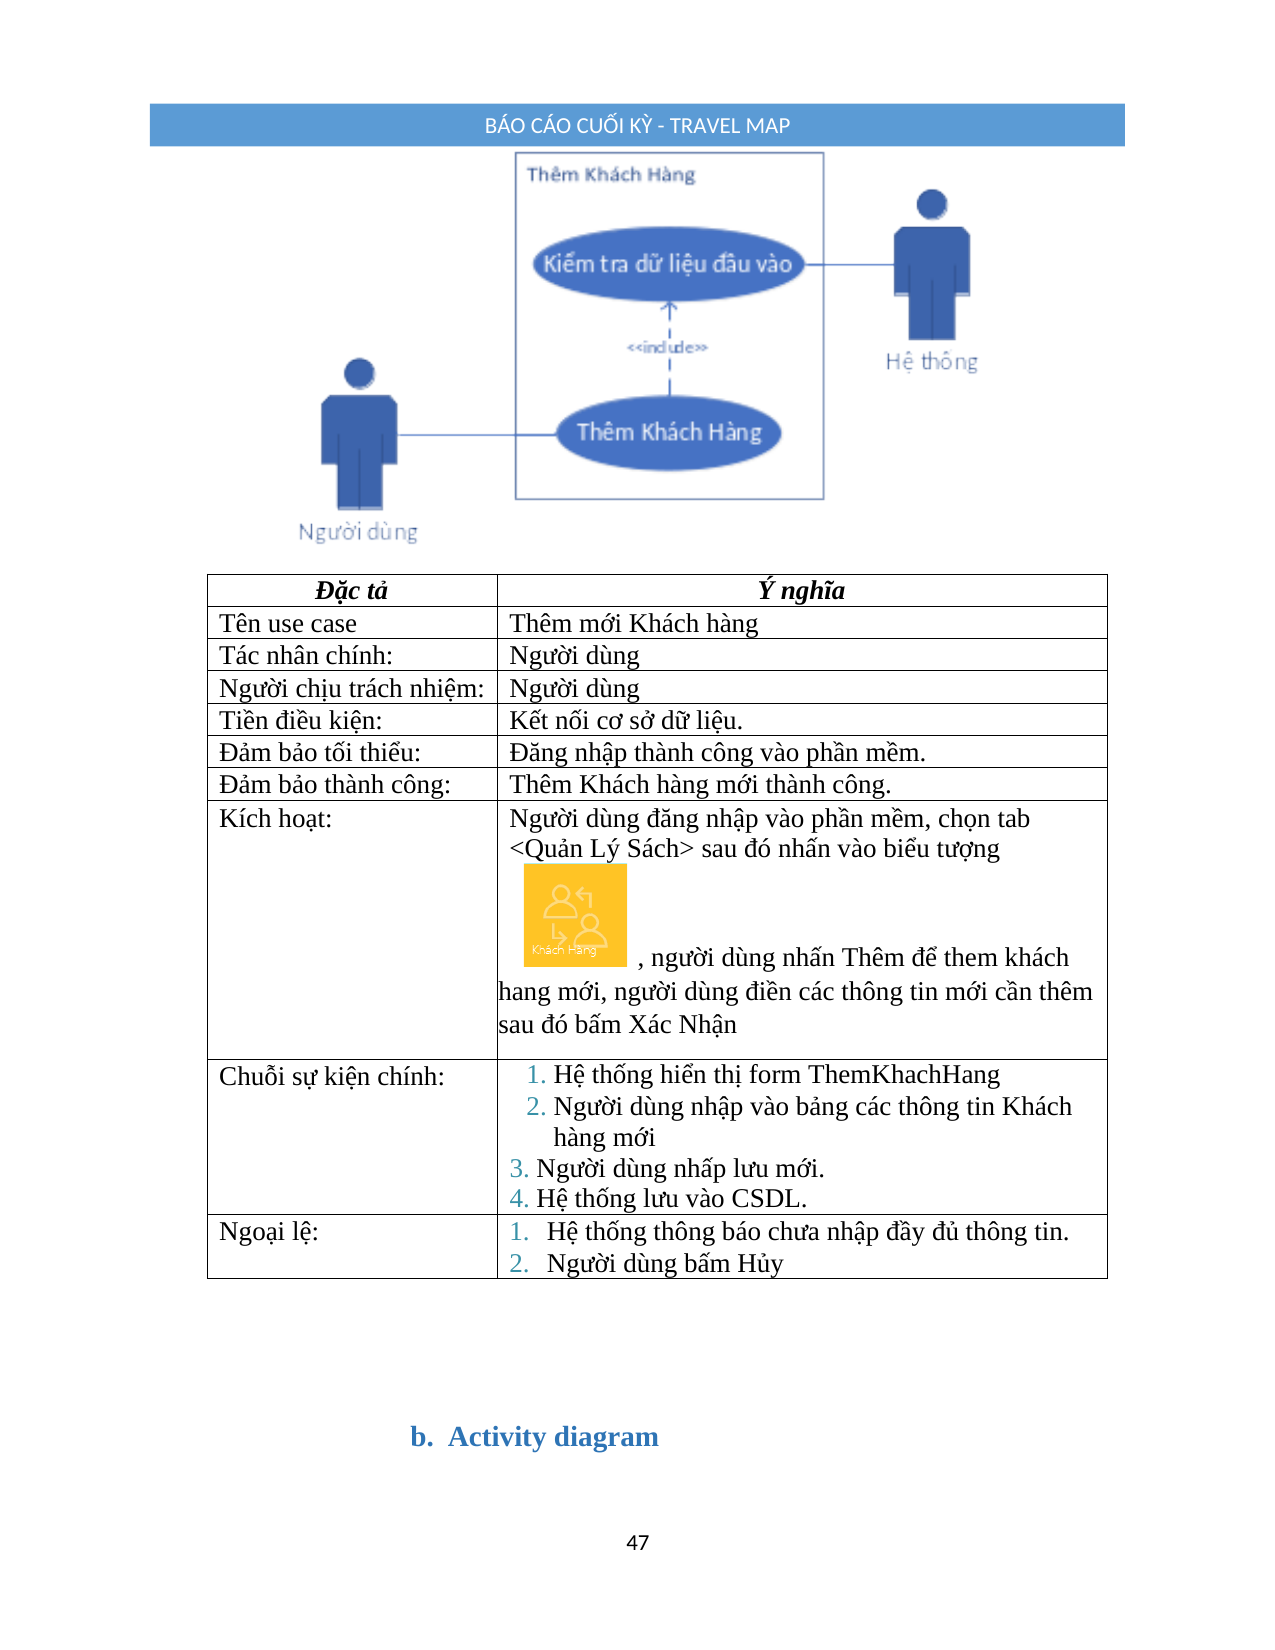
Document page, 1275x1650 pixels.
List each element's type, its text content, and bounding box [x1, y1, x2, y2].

table_cell Kết nối cơ sở dữ liệu. [498, 704, 1107, 735]
table_cell Tên use case [208, 607, 497, 638]
table_cell Hệ thống thông báo chưa nhập đầy đủ thông tin. Người dùng bấm Hủy [498, 1215, 1107, 1278]
picture [523, 863, 628, 967]
list Activity diagram [410, 1419, 1125, 1453]
table_cell Thêm Khách hàng mới thành công. [498, 768, 1107, 800]
table_cell Đảm bảo tối thiểu: [208, 736, 497, 767]
table_header Ý nghĩa [498, 575, 1107, 606]
table_header Đặc tả [208, 575, 497, 606]
table_cell Kích hoạt: [208, 801, 497, 1058]
table_cell Chuỗi sự kiện chính: [208, 1060, 497, 1214]
table_cell Đăng nhập thành công vào phần mềm. [498, 736, 1107, 767]
table_cell Người dùng [498, 639, 1107, 670]
table_cell Ngoại lệ: [208, 1215, 497, 1278]
table_cell Đảm bảo thành công: [208, 768, 497, 800]
table_cell Người dùng [498, 671, 1107, 703]
table_cell Hệ thống hiển thị form ThemKhachHang Người dùng nhập vào bảng các thông tin Khách hàng mới Người dùng nhấp lưu mới. Hệ thống lưu vào CSDL. [498, 1060, 1107, 1214]
table_cell Thêm mới Khách hàng [498, 607, 1107, 638]
table_cell Tác nhân chính: [208, 639, 497, 670]
table_cell Người dùng đăng nhập vào phần mềm, chọn tab <Quản Lý Sách> sau đó nhấn vào biểu tượng , người dùng nhấn Thêm để them khách hang mới, người dùng điền các thông tin mới cần thêm sau đó bấm Xác Nhận [498, 801, 1107, 1058]
table_cell Người chịu trách nhiệm: [208, 671, 497, 703]
table_cell Tiền điều kiện: [208, 704, 497, 735]
